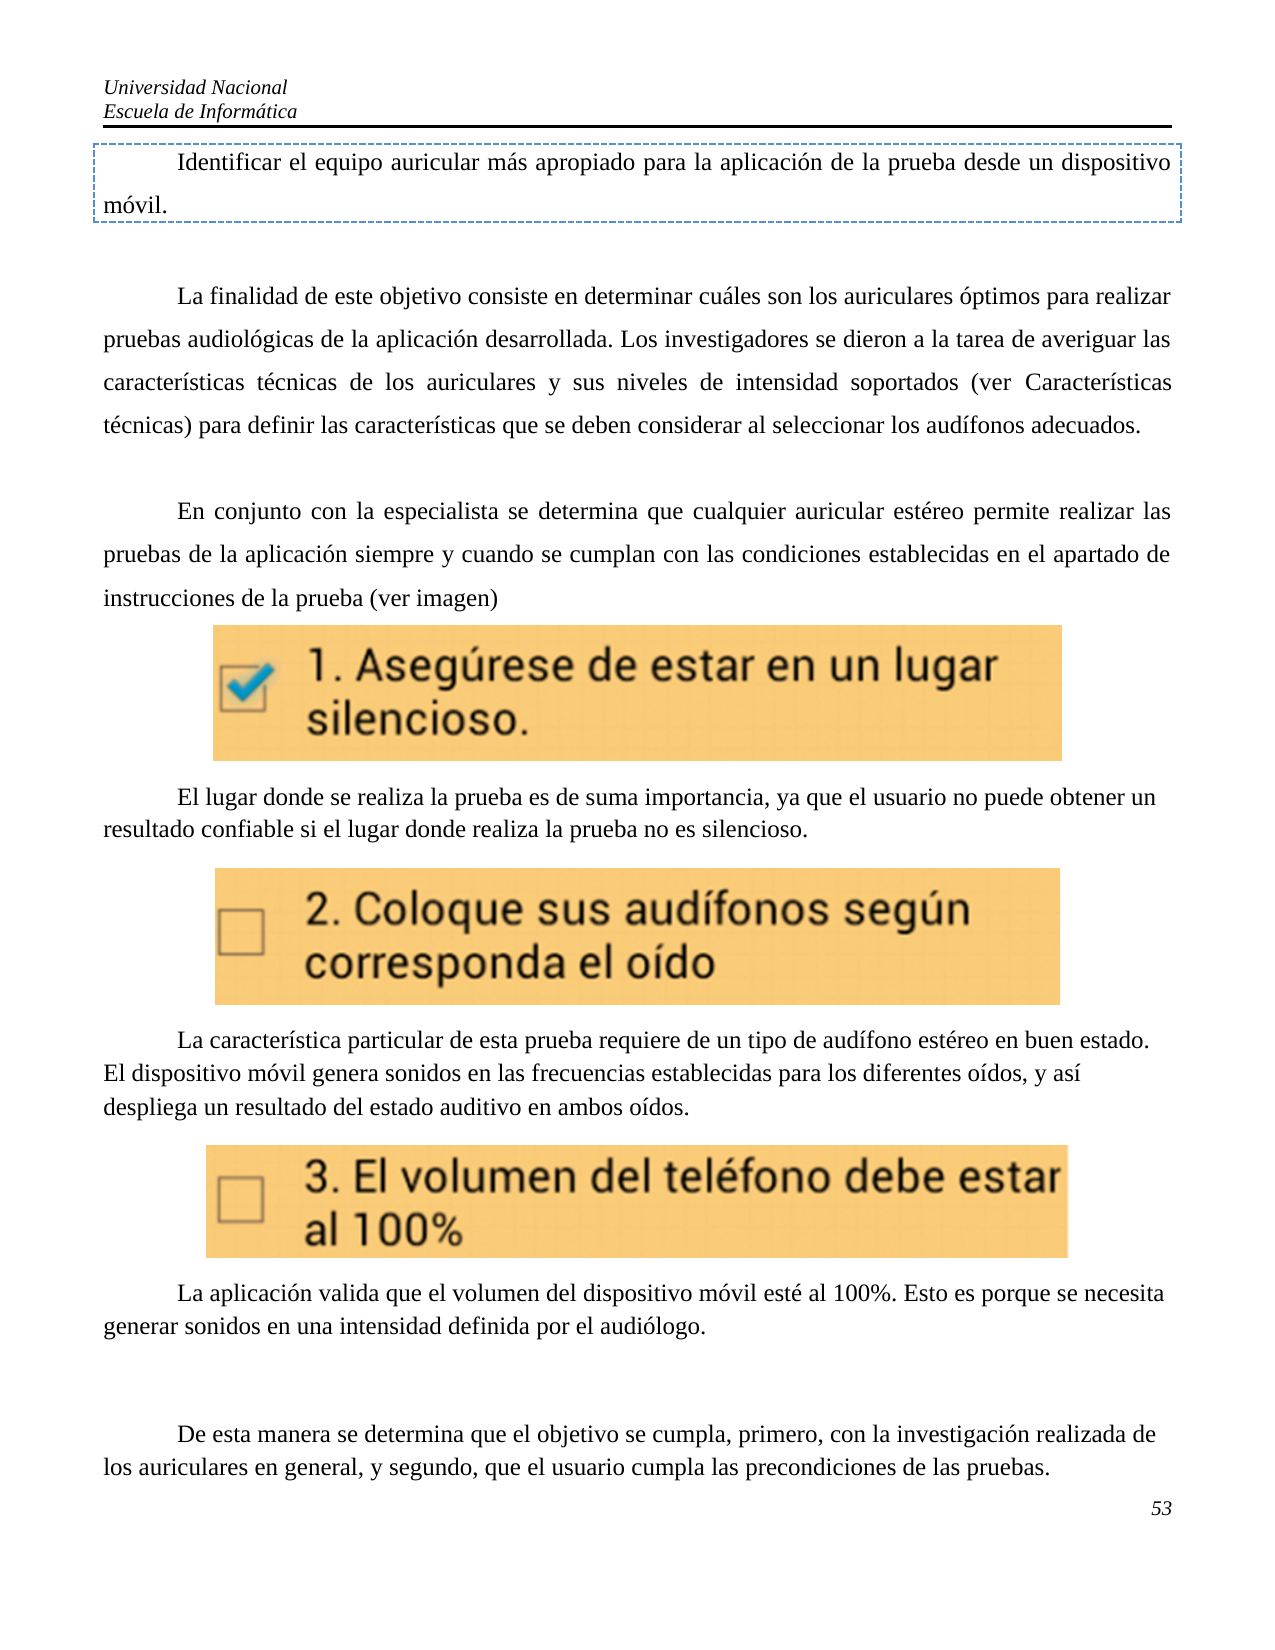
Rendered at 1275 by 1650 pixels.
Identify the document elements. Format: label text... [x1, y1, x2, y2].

text La aplicación valida que el volumen del dispositivo móvil esté al 100%. Esto es porque se necesita generar sonidos en una intensidad definida por el audiólogo. [103, 1278, 1172, 1340]
picture [215, 868, 1060, 1005]
picture [213, 625, 1062, 761]
text En conjunto con la especialista se determina que cualquier auricular estéreo permite realizar las pruebas de la aplicación siempre y cuando se cumplan con las condiciones establecidas en el apartado de instrucciones de la prueba (ver imagen) [103, 496, 1172, 611]
text El lugar donde se realiza la prueba es de suma importancia, ya que el usuario no puede obtener un resultado confiable si el lugar donde realiza la prueba no es silencioso. [103, 782, 1172, 843]
picture [206, 1145, 1069, 1258]
text La finalidad de este objetivo consiste en determinar cuáles son los auriculares óptimos para realizar pruebas audiológicas de la aplicación desarrollada. Los investigadores se dieron a la tarea de averiguar las características técnicas de los auriculares y sus niveles de intensidad soportados (ver Características técnicas) para definir las características que se deben considerar al seleccionar los audífonos adecuados. [103, 281, 1172, 439]
text Identificar el equipo auricular más apropiado para la aplicación de la prueba desde un dispositivo móvil. [93, 143, 1182, 223]
text La característica particular de esta prueba requiere de un tipo de audífono estéreo en buen estado. El dispositivo móvil genera sonidos en las frecuencias establecidas para los diferentes oídos, y así despliega un resultado del estado auditivo en ambos oídos. [103, 1026, 1172, 1120]
text De esta manera se determina que el objetivo se cumpla, primero, con la investigación realizada de los auriculares en general, y segundo, que el usuario cumpla las precondiciones de las pruebas. [103, 1419, 1172, 1481]
